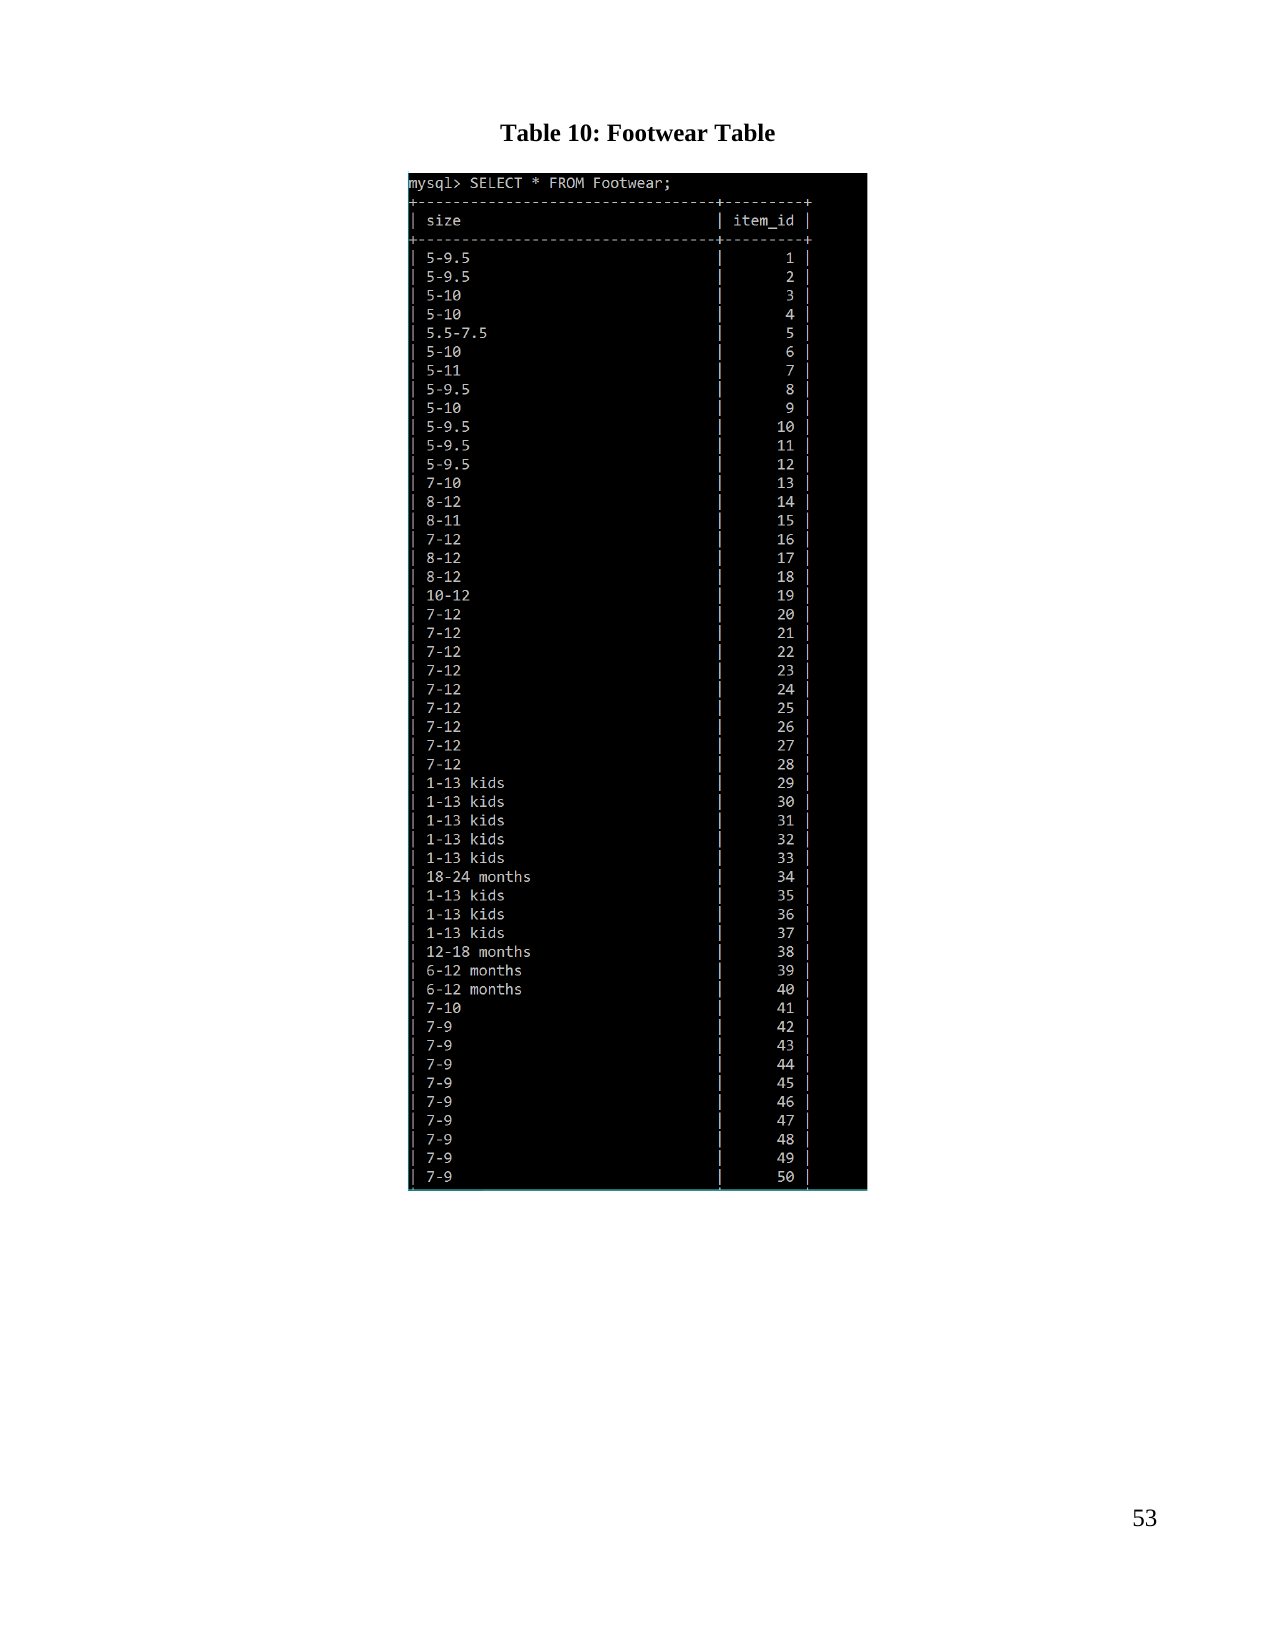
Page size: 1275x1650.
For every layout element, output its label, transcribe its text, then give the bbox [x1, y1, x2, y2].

picture [407, 171, 868, 1191]
text Table 10: Footwear Table [118, 118, 1157, 147]
